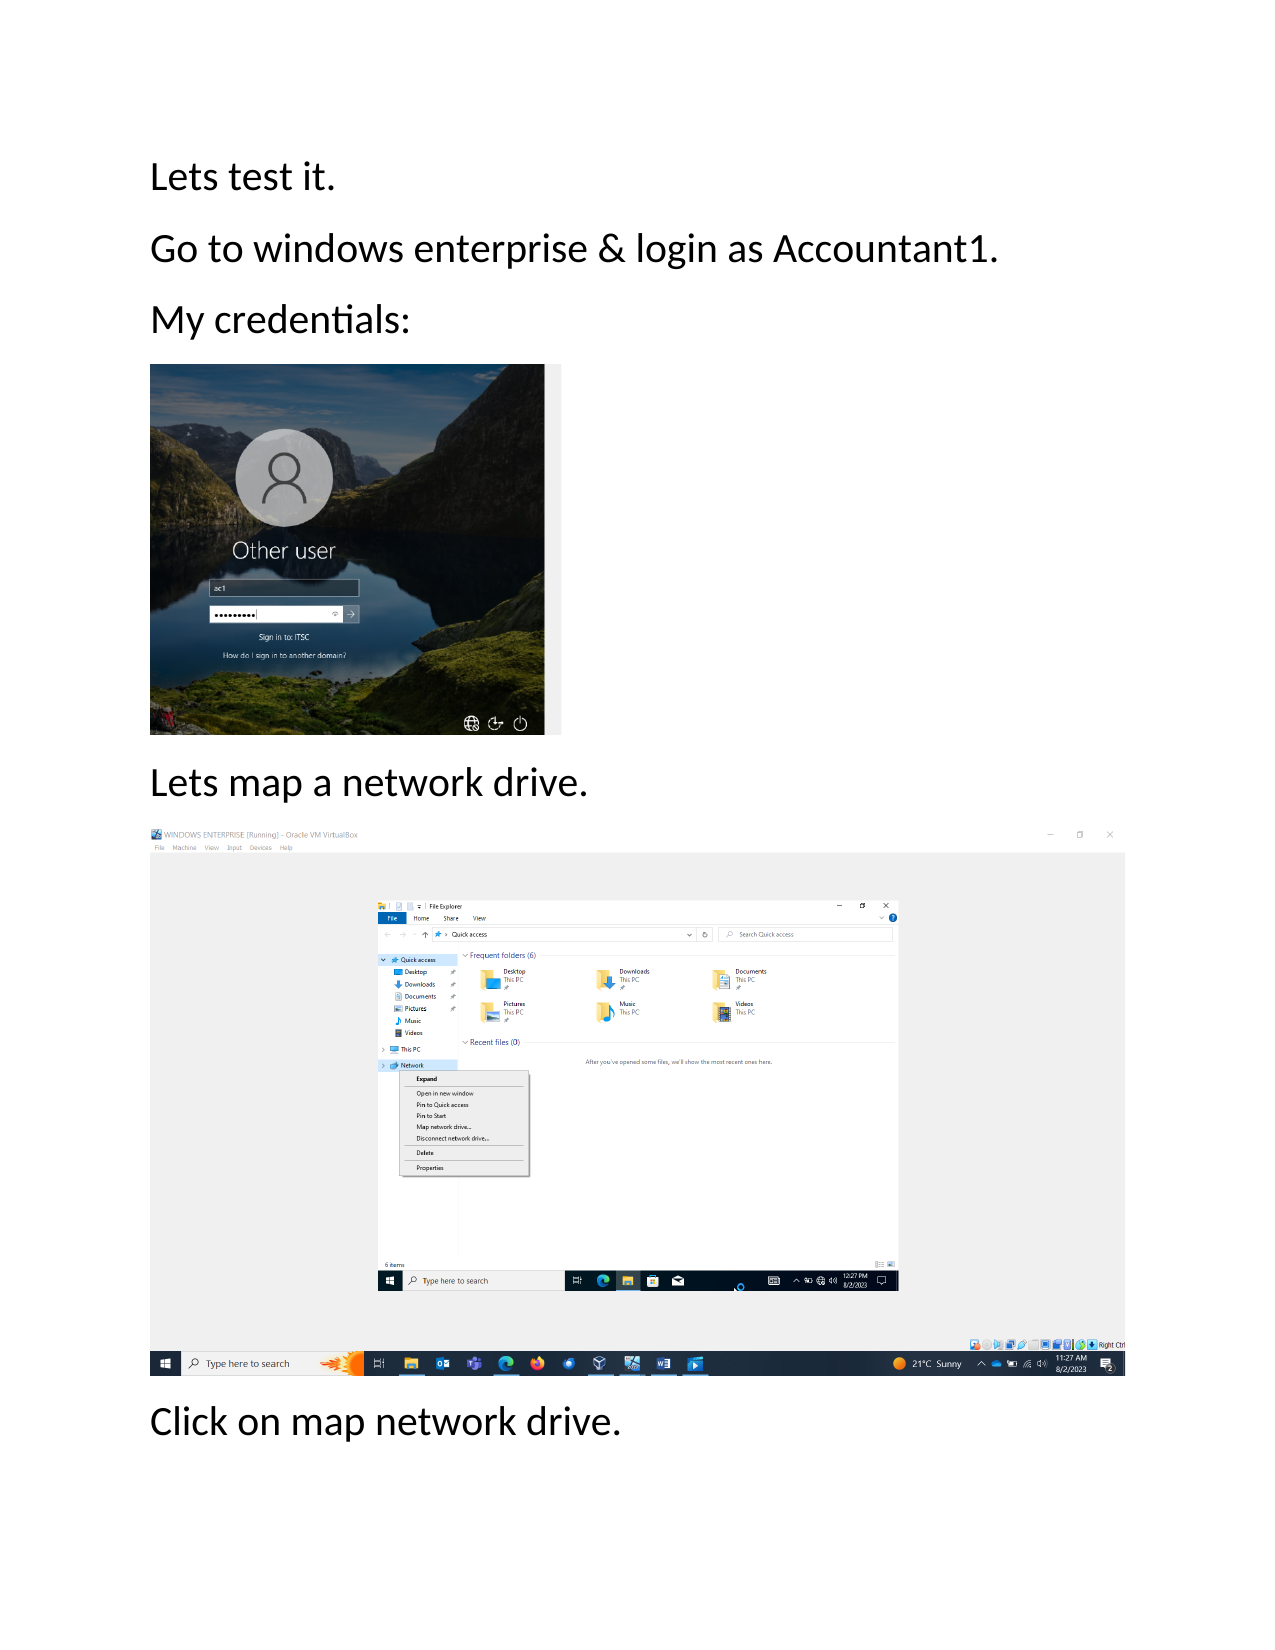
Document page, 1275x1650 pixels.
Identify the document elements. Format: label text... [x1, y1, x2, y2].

picture [150, 827, 1125, 1376]
picture [150, 364, 562, 735]
text My credentials: [150, 293, 1125, 344]
text Go to windows enterprise & login as Accountant1. [150, 222, 1125, 272]
text Click on map network drive. [150, 1394, 1125, 1445]
text Lets map a network drive. [150, 756, 1125, 806]
text Lets test it. [150, 150, 1125, 201]
